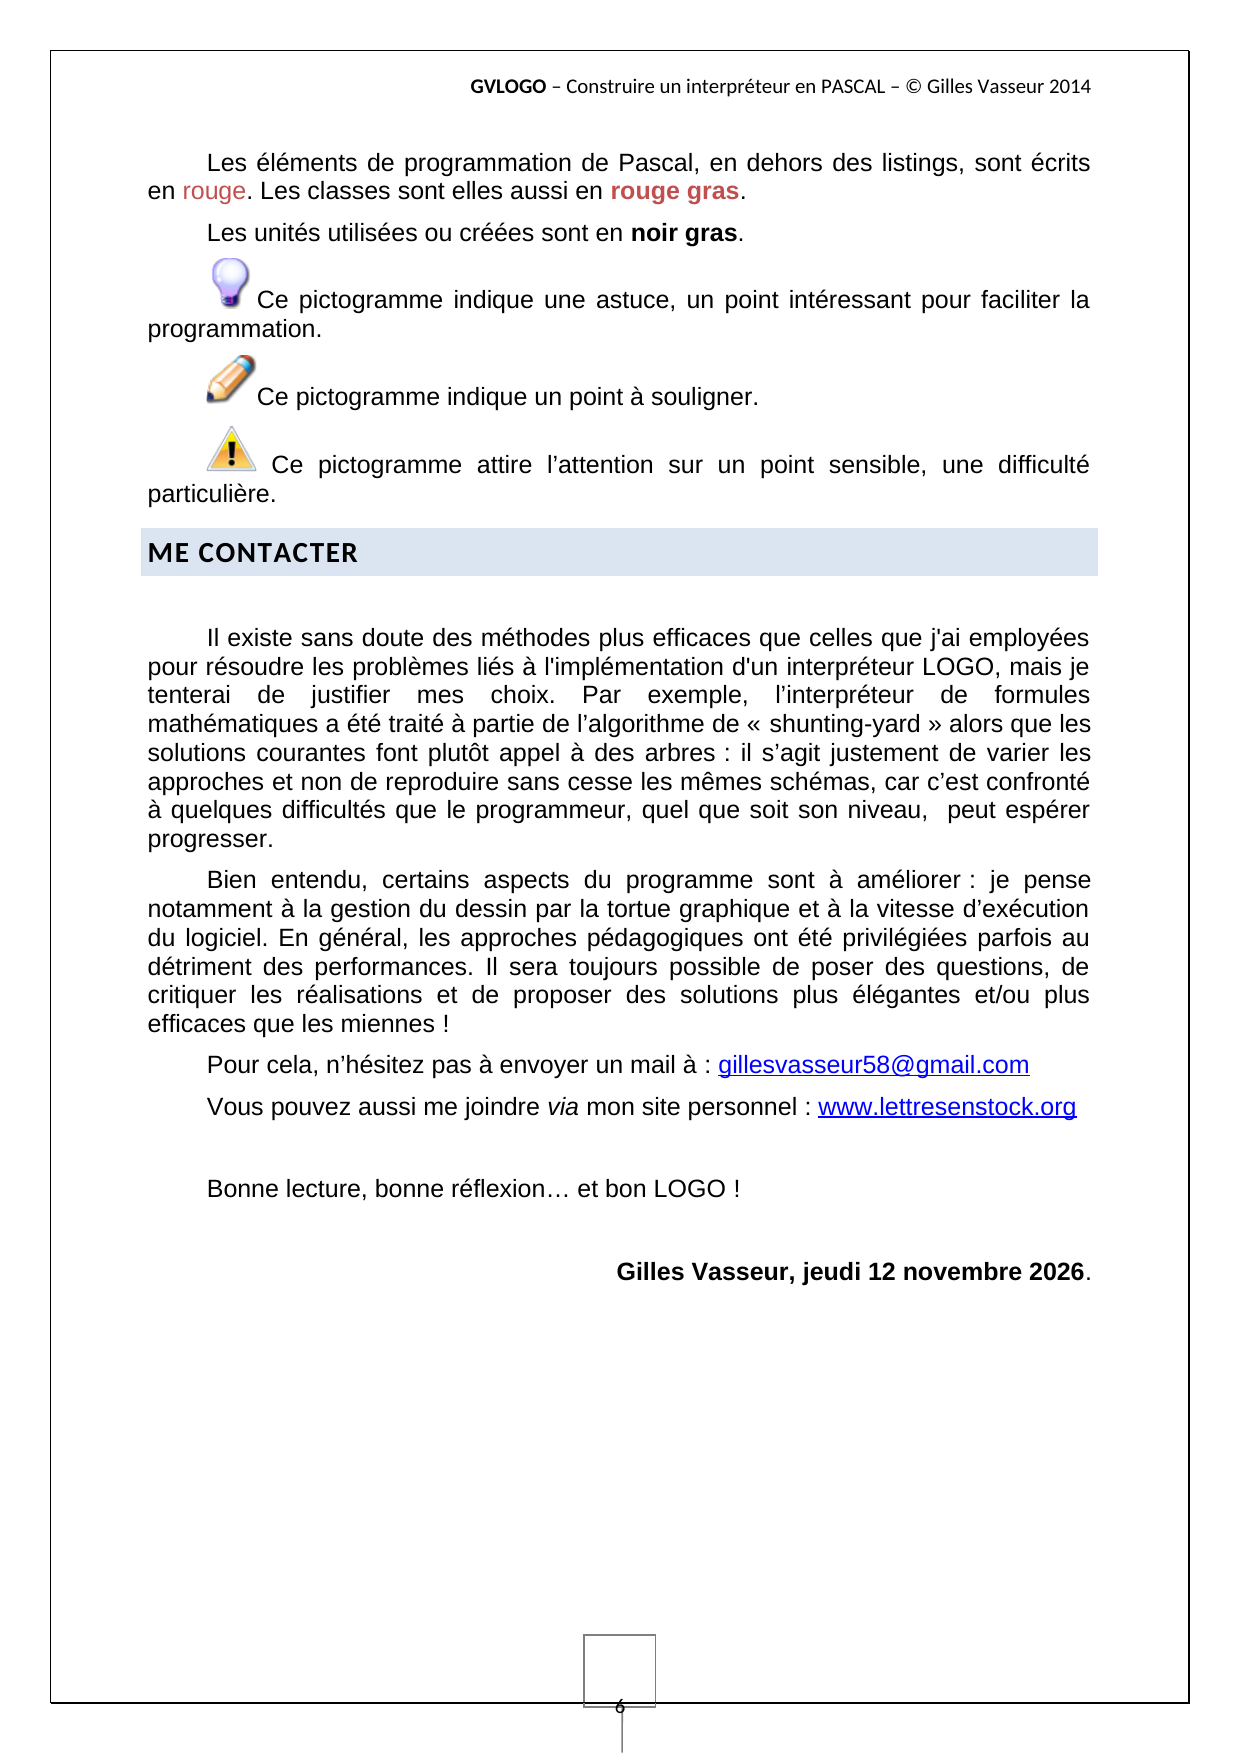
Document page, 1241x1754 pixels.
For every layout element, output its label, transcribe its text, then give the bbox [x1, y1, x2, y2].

text Gilles Vasseur, jeudi 27 novembre 2014. [147, 1257, 1092, 1285]
picture [206, 355, 257, 406]
picture [206, 423, 257, 474]
text Les unités utilisées ou créées sont en noir gras. [147, 218, 1092, 246]
picture [206, 258, 257, 309]
text Ce pictogramme indique un point à souligner. [147, 355, 1092, 411]
text Il existe sans doute des méthodes plus efficaces que celles que j'ai employées pour résoudre les problèmes liés à l'implémentation d'un interpréteur LOGO, mais je tenterai de justifier mes choix. Par exemple, l’interpréteur de formules mathématiques a été traité à partie de l’algorithme de « shunting-yard » alors que les solutions courantes font plutôt appel à des arbres : il s’agit justement de varier les approches et non de reproduire sans cesse les mêmes schémas, car c’est confronté à quelques difficultés que le programmeur, quel que soit son niveau, peut espérer progresser. [147, 623, 1092, 853]
text Vous pouvez aussi me joindre via mon site personnel : www.lettresenstock.org [147, 1092, 1092, 1120]
text Bonne lecture, bonne réflexion… et bon LOGO ! [147, 1174, 1092, 1203]
text Ce pictogramme attire l’attention sur un point sensible, une difficulté particulière. [147, 423, 1092, 507]
text Bien entendu, certains aspects du programme sont à améliorer : je pense notamment à la gestion du dessin par la tortue graphique et à la vitesse d’exécution du logiciel. En général, les approches pédagogiques ont été privilégiées parfois au détriment des performances. Il sera toujours possible de poser des questions, de critiquer les réalisations et de proposer des solutions plus élégantes et/ou plus efficaces que les miennes ! [147, 865, 1092, 1038]
text Les éléments de programmation de Pascal, en dehors des listings, sont écrits en rouge. Les classes sont elles aussi en rouge gras. [147, 148, 1092, 205]
text Pour cela, n’hésitez pas à envoyer un mail à : gillesvasseur58@gmail.com [147, 1050, 1092, 1079]
subtitle Me contacter [148, 534, 1092, 570]
text Ce pictogramme indique une astuce, un point intéressant pour faciliter la programmation. [147, 259, 1092, 343]
